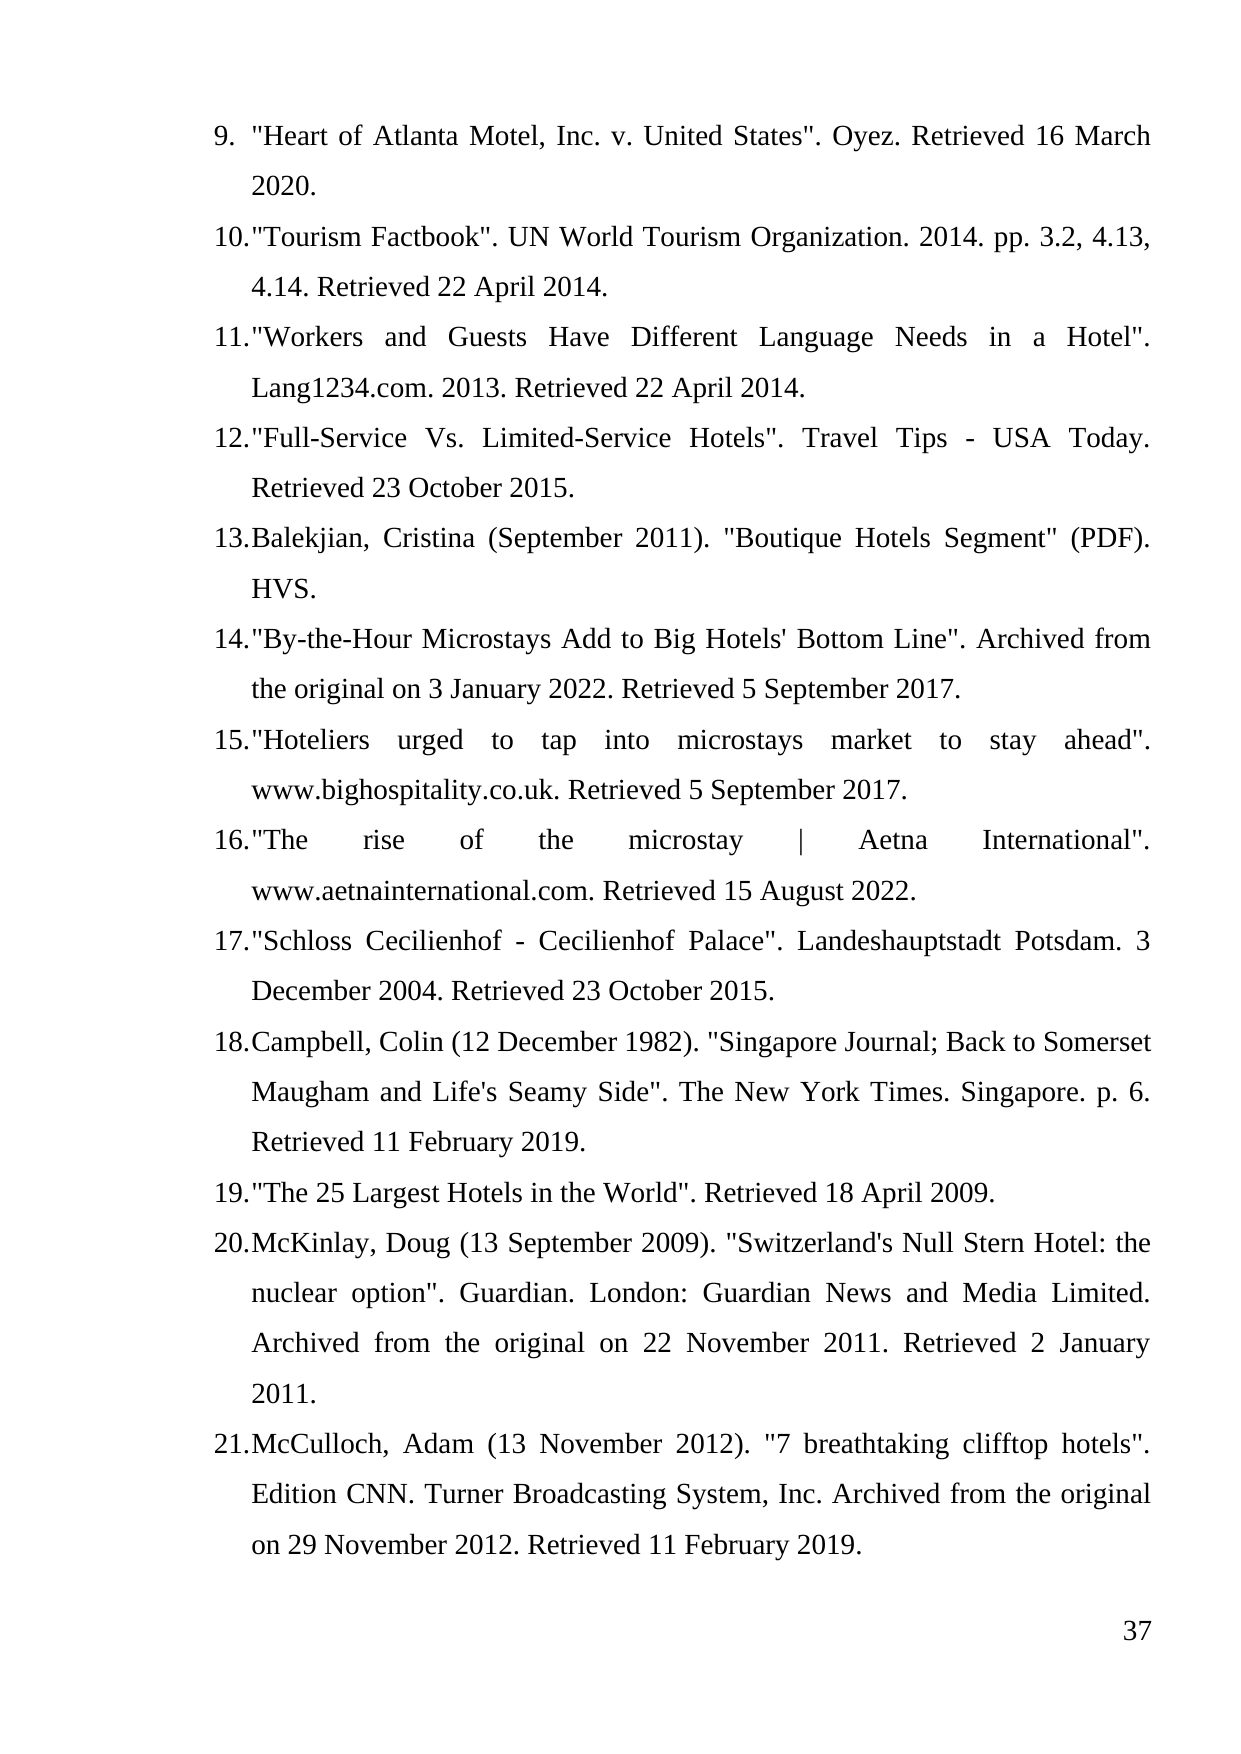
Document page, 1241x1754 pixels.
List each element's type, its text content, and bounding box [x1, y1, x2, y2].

list "Hoteliers urged to tap into microstays market to stay ahead". www.bighospitality.co.uk. Retrieved 5 September 2017. [213, 722, 1152, 806]
list "Workers and Guests Have Different Language Needs in a Hotel". Lang1234.com. 2013. Retrieved 22 April 2014. [213, 319, 1152, 403]
list "Schloss Cecilienhof - Cecilienhof Palace". Landeshauptstadt Potsdam. 3 December 2004. Retrieved 23 October 2015. [213, 923, 1152, 1007]
list "Full-Service Vs. Limited-Service Hotels". Travel Tips - USA Today. Retrieved 23 October 2015. [213, 420, 1152, 504]
list McKinlay, Doug (13 September 2009). "Switzerland's Null Stern Hotel: the nuclear option". Guardian. London: Guardian News and Media Limited. Archived from the original on 22 November 2011. Retrieved 2 January 2011. [213, 1225, 1152, 1409]
list Campbell, Colin (12 December 1982). "Singapore Journal; Back to Somerset Maugham and Life's Seamy Side". The New York Times. Singapore. p. 6. Retrieved 11 February 2019. [213, 1024, 1152, 1158]
list "The 25 Largest Hotels in the World". Retrieved 18 April 2009. [213, 1175, 1152, 1208]
list "Tourism Factbook". UN World Tourism Organization. 2014. pp. 3.2, 4.13, 4.14. Retrieved 22 April 2014. [213, 219, 1152, 303]
list "Heart of Atlanta Motel, Inc. v. United States". Oyez. Retrieved 16 March 2020. [213, 118, 1152, 202]
list Balekjian, Cristina (September 2011). "Boutique Hotels Segment" (PDF). HVS. [213, 521, 1152, 604]
list "The rise of the microstay | Aetna International". www.aetnainternational.com. Retrieved 15 August 2022. [213, 822, 1152, 906]
list "By-the-Hour Microstays Add to Big Hotels' Bottom Line". Archived from the original on 3 January 2022. Retrieved 5 September 2017. [213, 621, 1152, 705]
list McCulloch, Adam (13 November 2012). "7 breathtaking clifftop hotels". Edition CNN. Turner Broadcasting System, Inc. Archived from the original on 29 November 2012. Retrieved 11 February 2019. [213, 1426, 1152, 1560]
